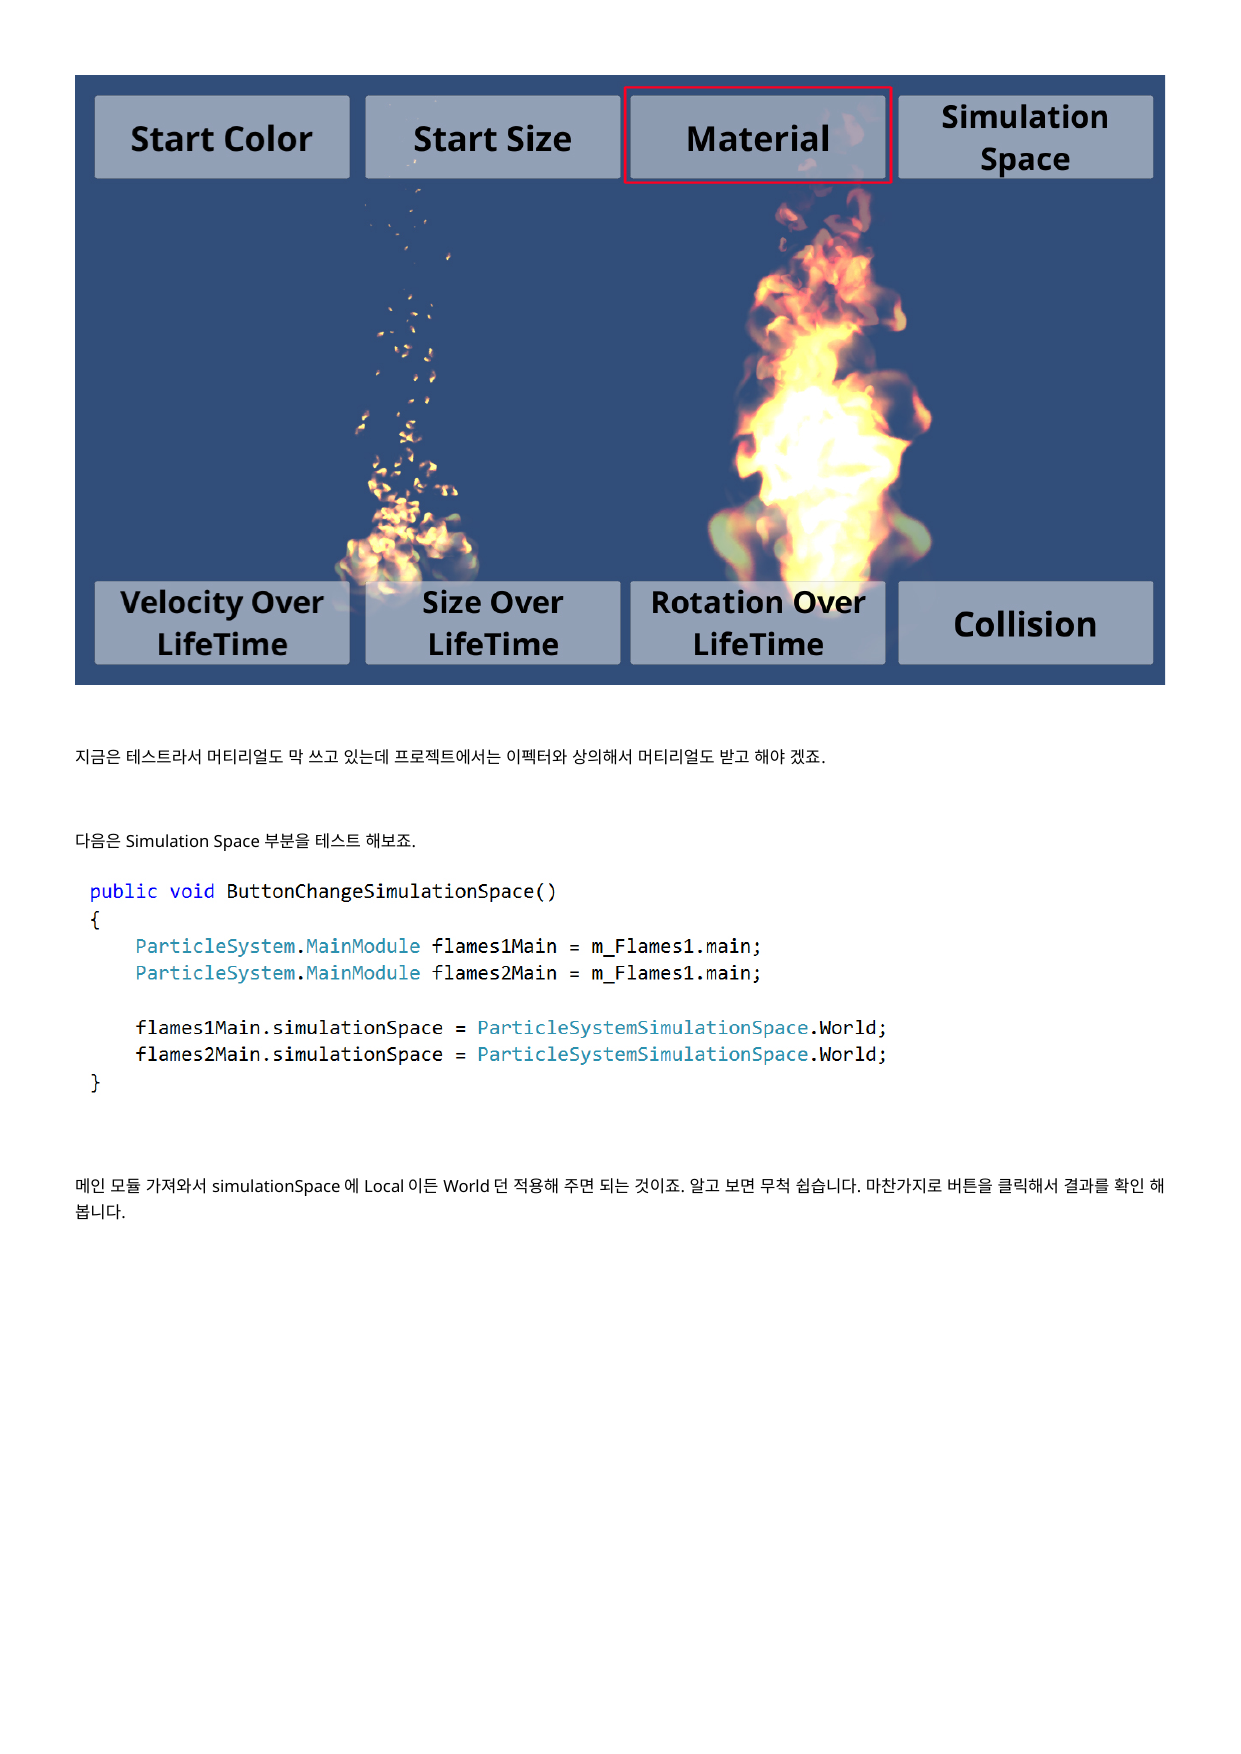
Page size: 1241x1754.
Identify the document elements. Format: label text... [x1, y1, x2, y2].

picture [75, 871, 907, 1113]
text 다음은 Simulation Space 부분을 테스트 해보죠. [75, 828, 1165, 853]
text 메인 모듈 가져와서 simulationSpace에 Local이든 World던 적용해 주면 되는 것이죠. 알고 보면 무척 쉽습니다. 마찬가지로 버튼을 클릭해서 결과를 확인 해 봅니다. [75, 1173, 1165, 1223]
text 지금은 테스트라서 머티리얼도 막 쓰고 있는데 프로젝트에서는 이펙터와 상의해서 머티리얼도 받고 해야 겠죠. [75, 744, 1165, 769]
picture [75, 75, 1166, 685]
